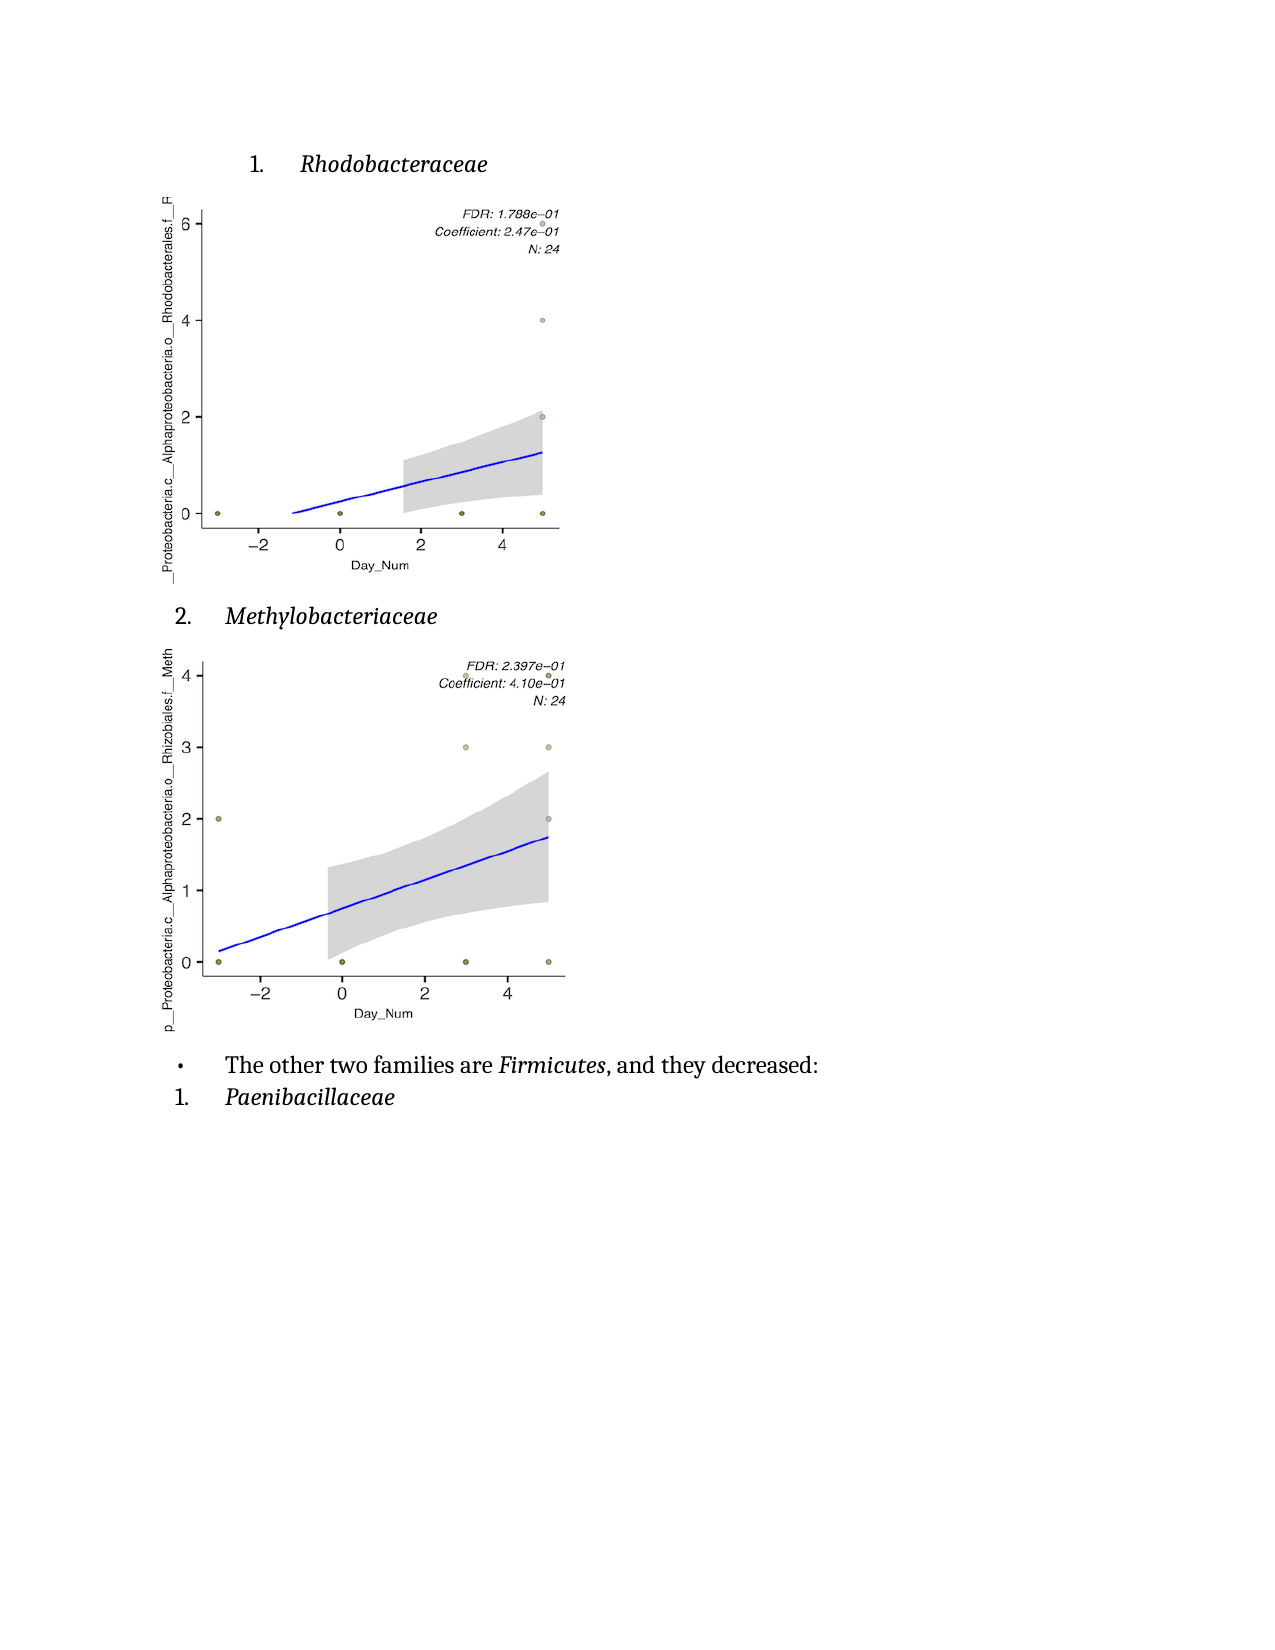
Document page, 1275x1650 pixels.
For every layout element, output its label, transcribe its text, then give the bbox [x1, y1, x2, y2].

picture [150, 197, 569, 584]
list The other two families are Firmicutes, and they decreased: [175, 1051, 1125, 1079]
list Paenibacillaceae [175, 1083, 1125, 1112]
list Methylobacteriaceae [175, 602, 1125, 631]
list Rhodobacteraceae [250, 150, 1125, 179]
picture [150, 649, 575, 1032]
